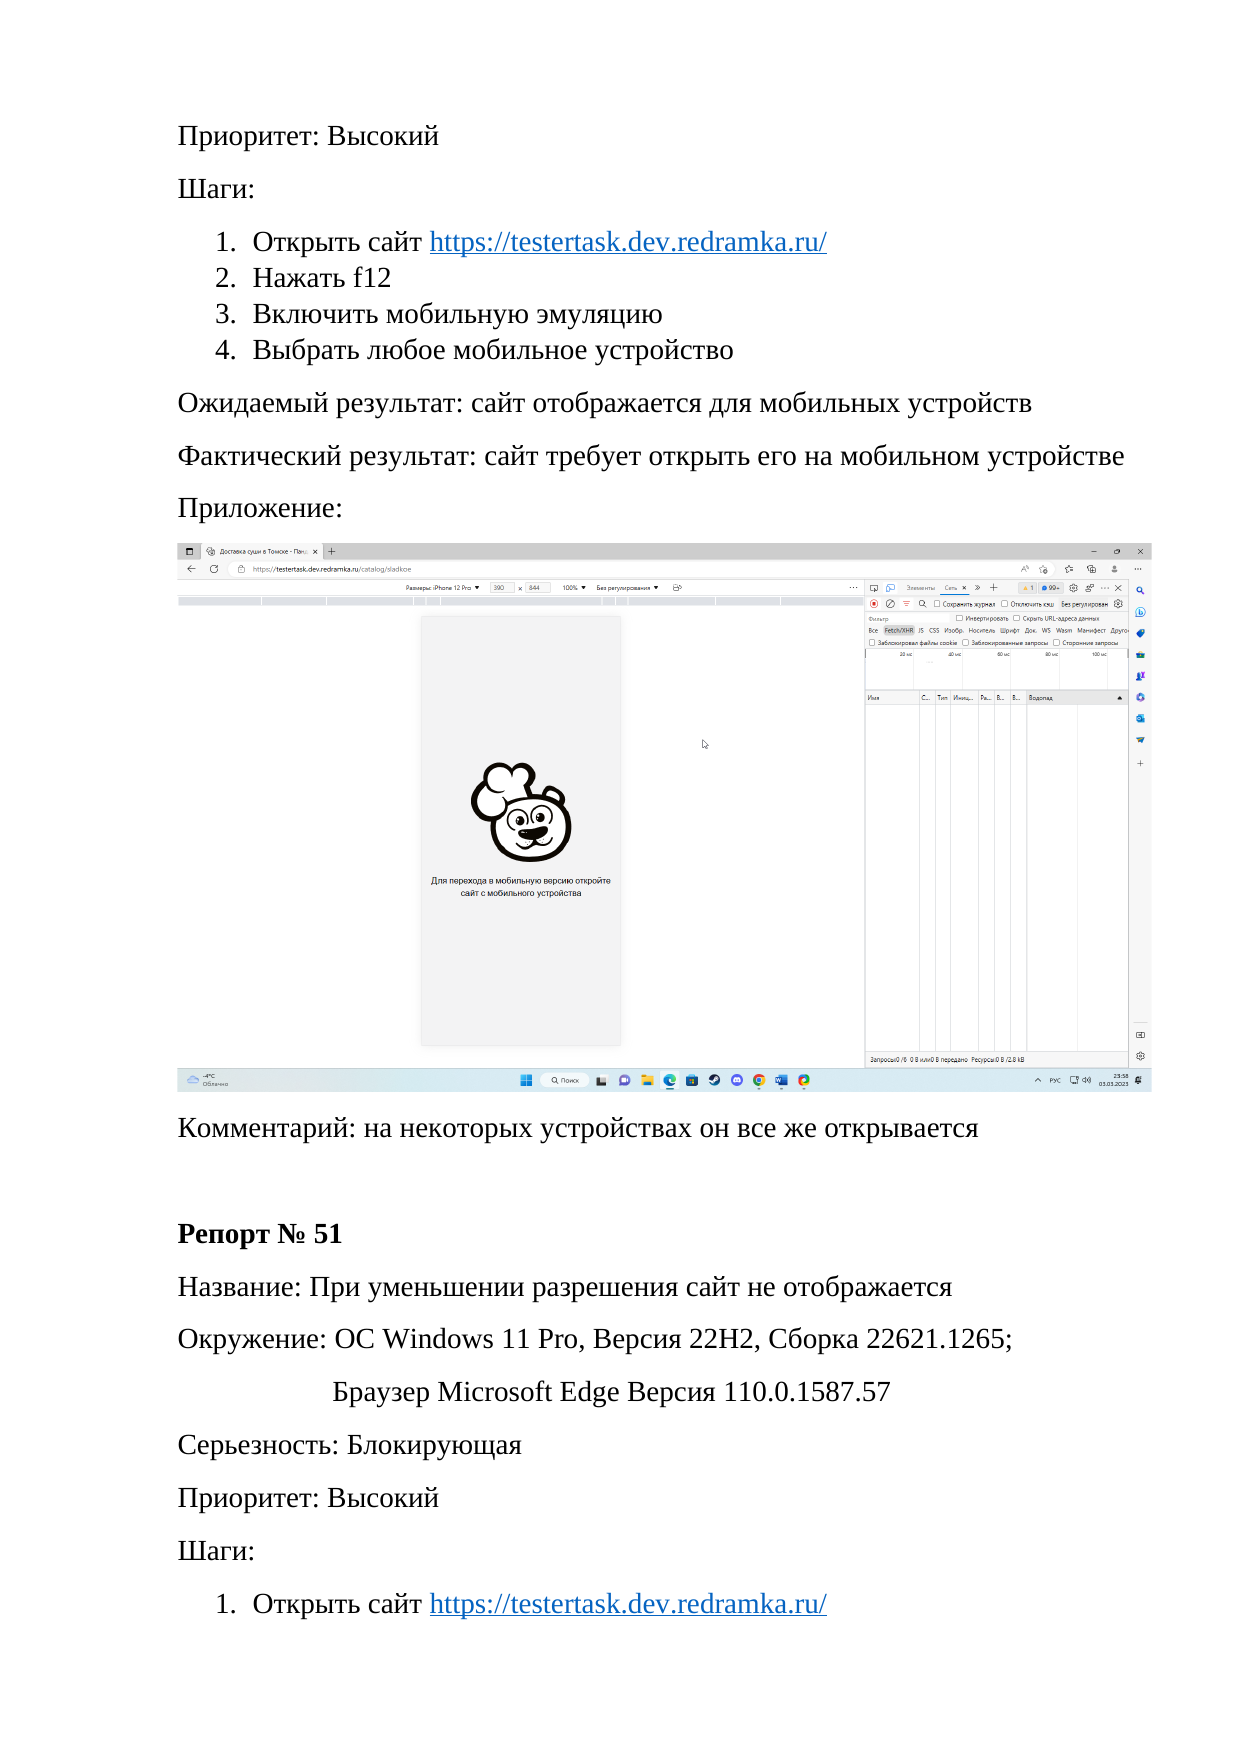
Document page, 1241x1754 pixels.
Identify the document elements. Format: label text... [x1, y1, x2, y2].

list Включить мобильную эмуляцию [215, 296, 1152, 329]
picture [177, 543, 1152, 1092]
text Окружение: OC Windows 11 Pro, Версия 22H2, Сборка 22621.1265; [177, 1322, 1152, 1355]
list Выбрать любое мобильное устройство [215, 332, 1152, 366]
text Фактический результат: сайт требует открыть его на мобильном устройстве [177, 438, 1152, 471]
text Приложение: [177, 491, 1152, 524]
text Шаги: [177, 171, 1152, 204]
text Название: При уменьшении разрешения сайт не отображается [177, 1269, 1152, 1302]
text Серьезность: Блокирующая [177, 1427, 1152, 1461]
text Репорт № 51 [177, 1216, 1152, 1249]
list Открыть сайт https://testertask.dev.redramka.ru/ [215, 1586, 1152, 1619]
list Открыть сайт https://testertask.dev.redramka.ru/ [215, 224, 1152, 257]
text Браузер Microsoft Edge Версия 110.0.1587.57 [177, 1374, 1152, 1408]
list Нажать f12 [215, 260, 1152, 293]
text Ожидаемый результат: сайт отображается для мобильных устройств [177, 385, 1152, 418]
text Шаги: [177, 1533, 1152, 1566]
text Комментарий: на некоторых устройствах он все же открывается [177, 1110, 1152, 1144]
text Приоритет: Высокий [177, 1480, 1152, 1514]
text Приоритет: Высокий [177, 118, 1152, 152]
